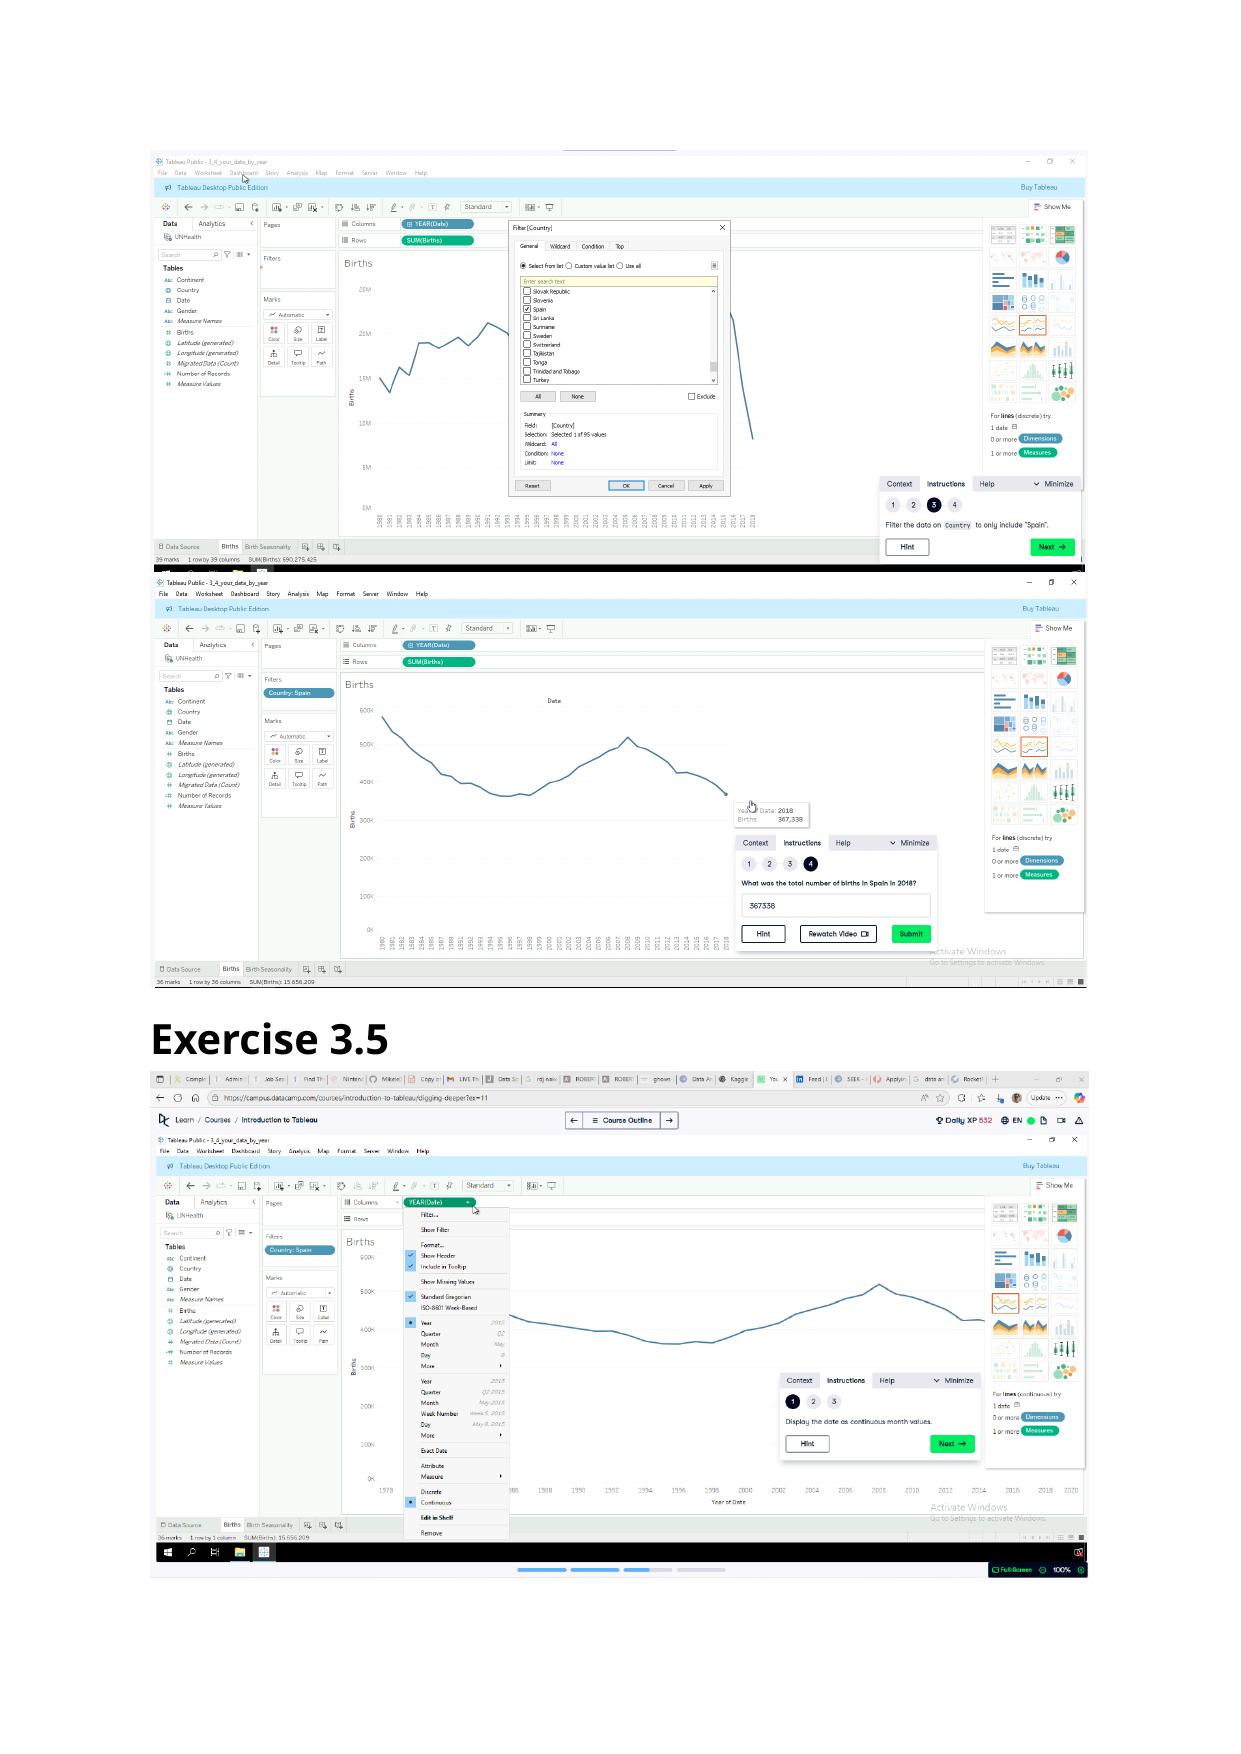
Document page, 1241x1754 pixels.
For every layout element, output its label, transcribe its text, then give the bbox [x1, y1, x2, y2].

picture [150, 1071, 1089, 1578]
picture [150, 577, 1088, 988]
picture [150, 150, 1088, 572]
